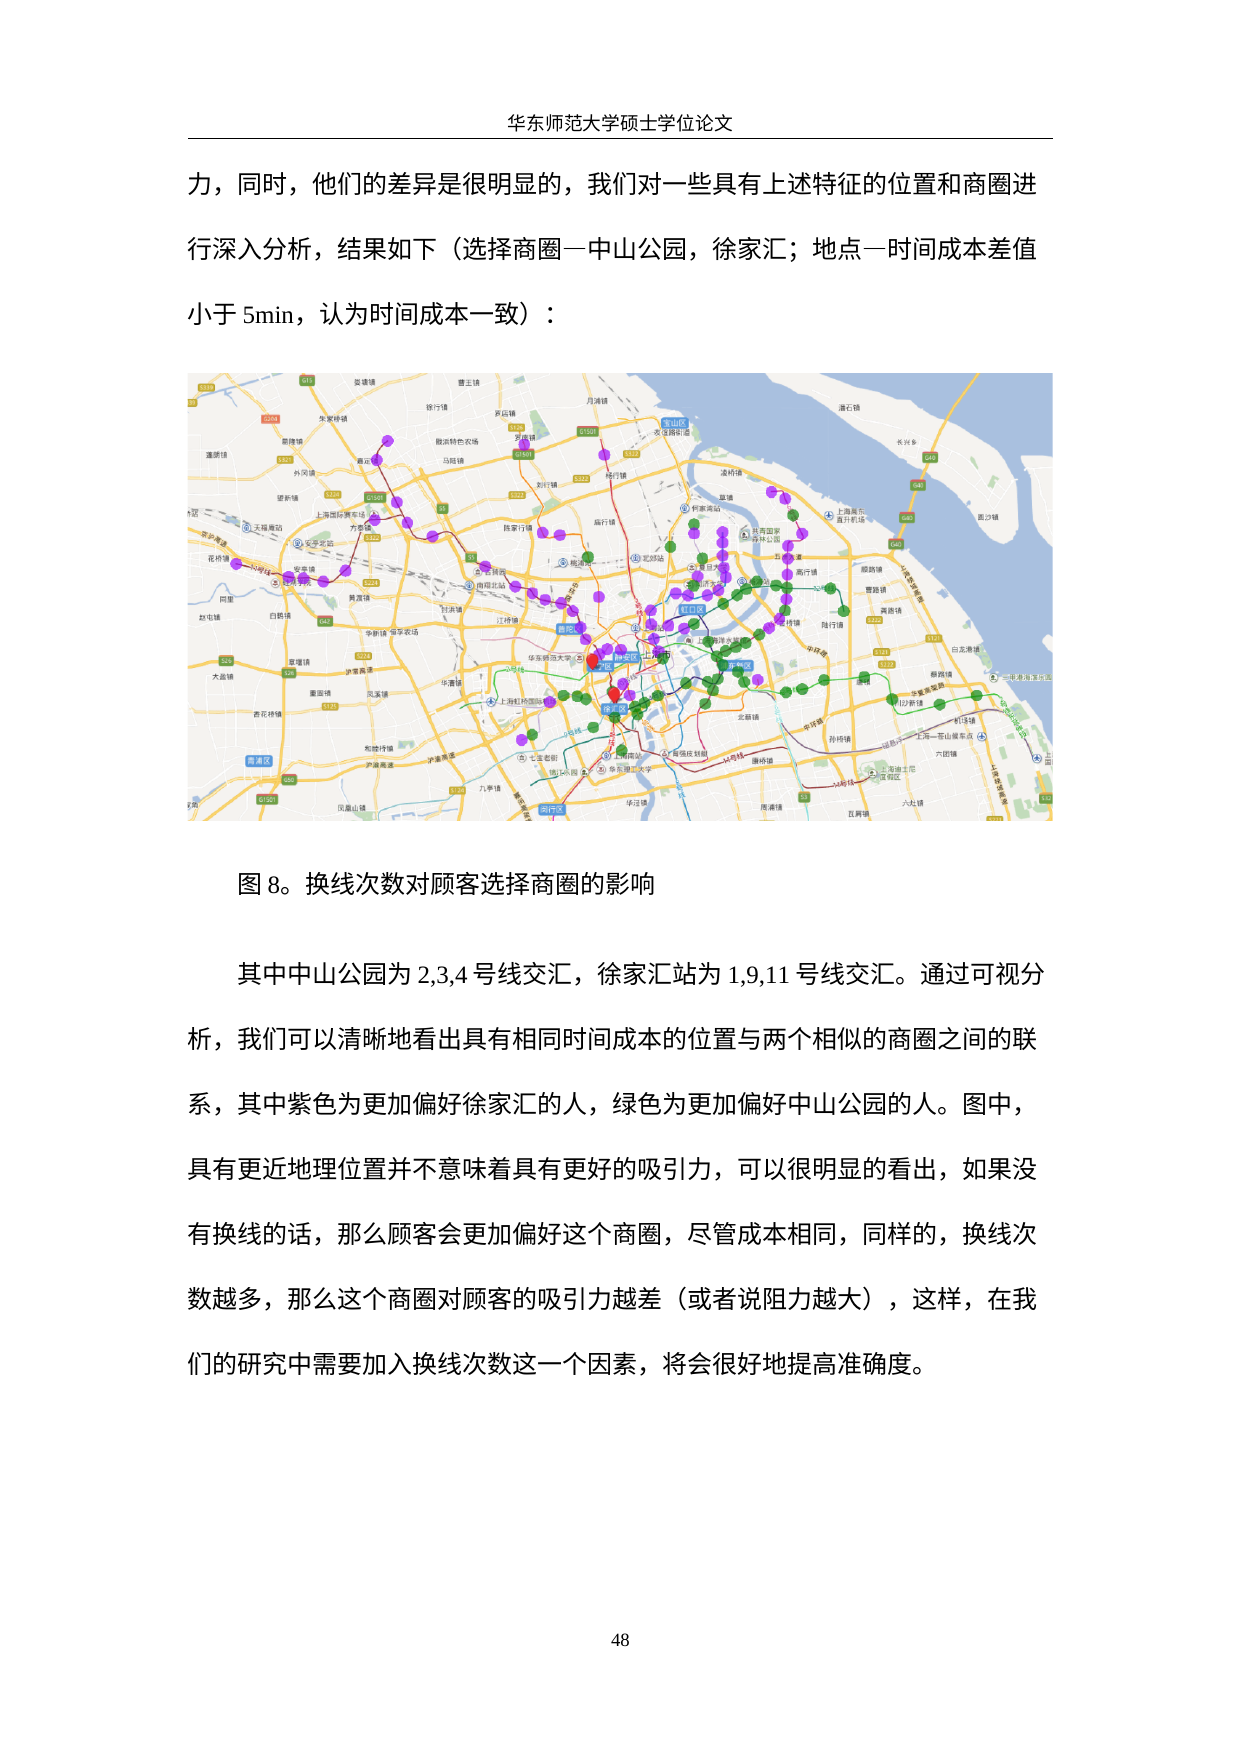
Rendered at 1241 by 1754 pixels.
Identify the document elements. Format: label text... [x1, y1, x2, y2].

text 其中中山公园为2,3,4号线交汇，徐家汇站为1,9,11号线交汇。通过可视分析，我们可以清晰地看出具有相同时间成本的位置与两个相似的商圈之间的联系，其中紫色为更加偏好徐家汇的人，绿色为更加偏好中山公园的人。图中，具有更近地理位置并不意味着具有更好的吸引力，可以很明显的看出，如果没有换线的话，那么顾客会更加偏好这个商圈，尽管成本相同，同样的，换线次数越多，那么这个商圈对顾客的吸引力越差（或者说阻力越大），这样，在我们的研究中需要加入换线次数这一个因素，将会很好地提高准确度。 [187, 940, 1053, 1395]
text 图8。换线次数对顾客选择商圈的影响 [187, 850, 1053, 915]
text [187, 150, 1053, 345]
